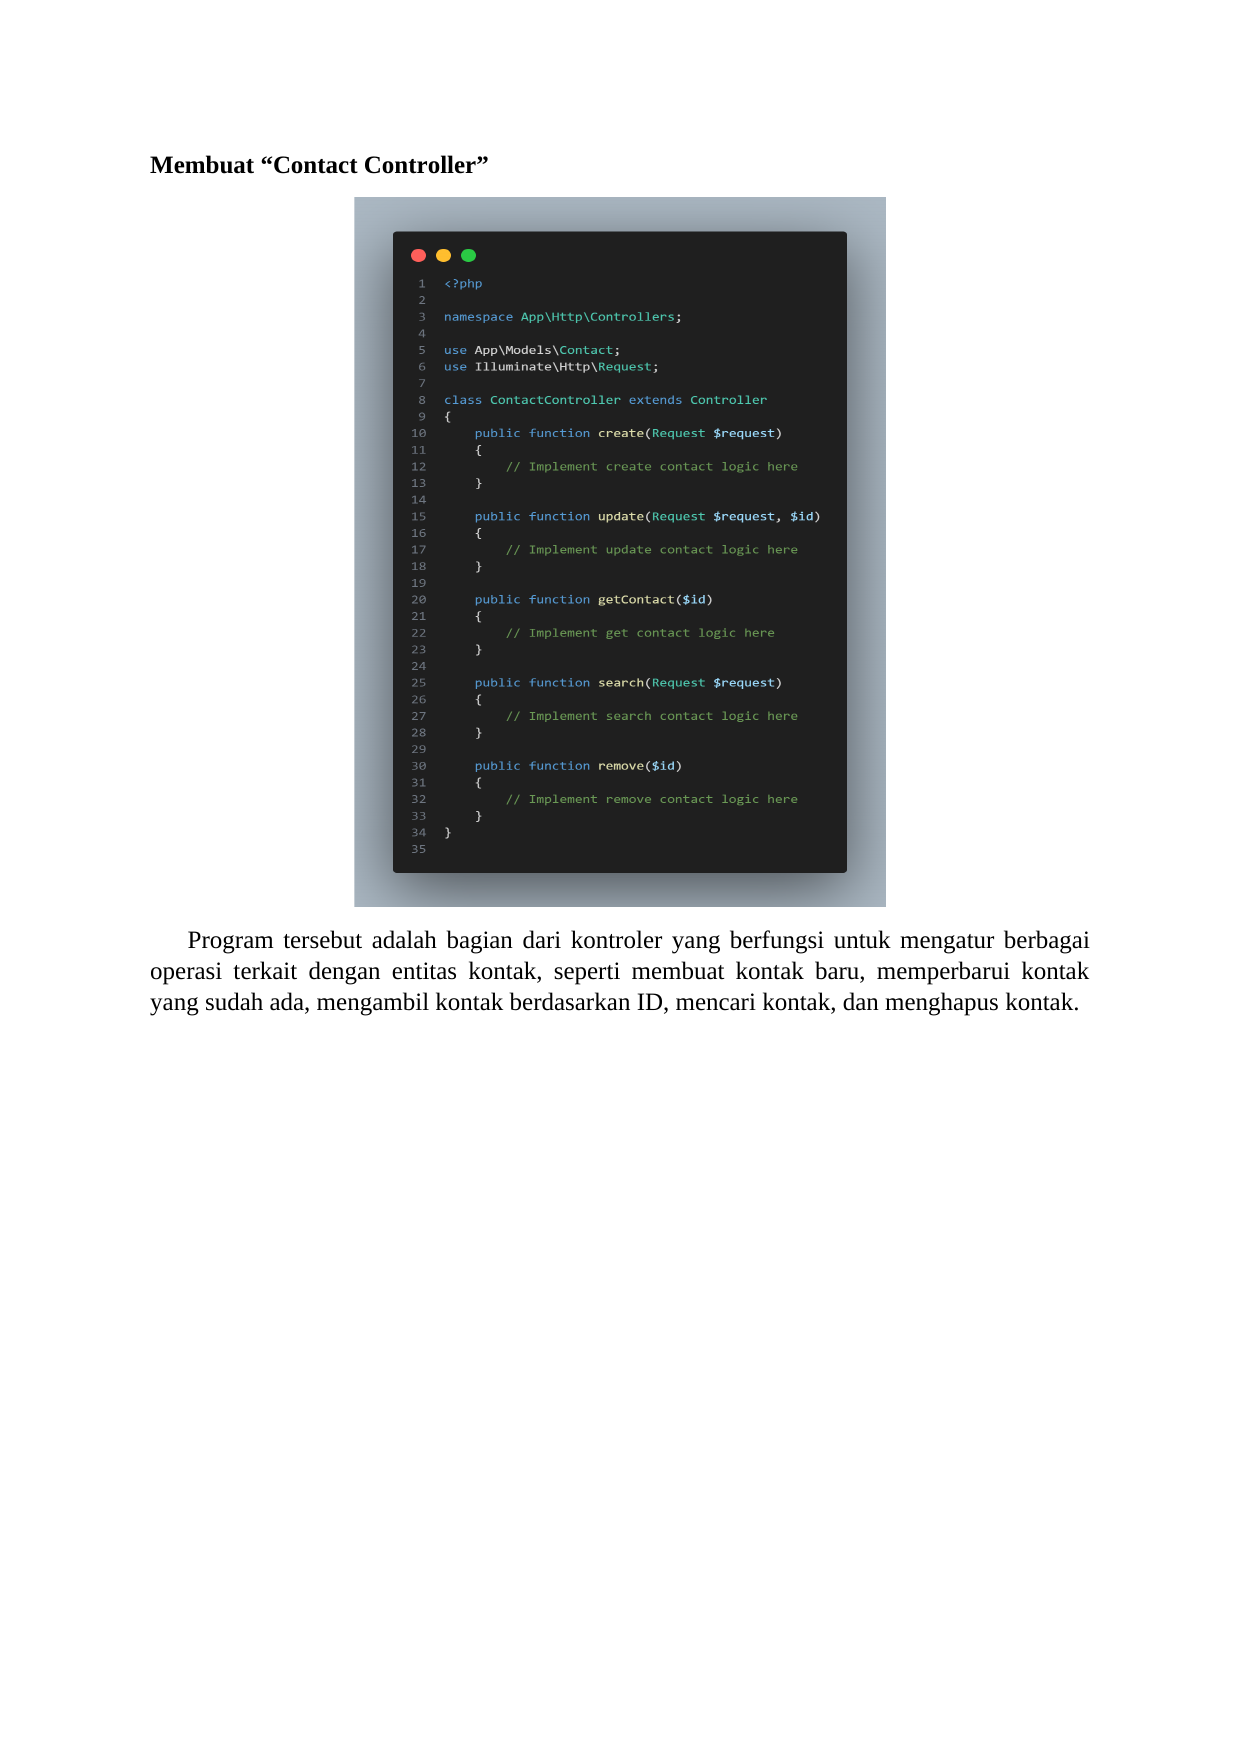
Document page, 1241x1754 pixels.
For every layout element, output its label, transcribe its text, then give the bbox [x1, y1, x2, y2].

text Membuat “Contact Controller” [150, 150, 1090, 179]
picture [354, 197, 886, 907]
text Program tersebut adalah bagian dari kontroler yang berfungsi untuk mengatur berbagai operasi terkait dengan entitas kontak, seperti membuat kontak baru, memperbarui kontak yang sudah ada, mengambil kontak berdasarkan ID, mencari kontak, dan menghapus kontak. [150, 925, 1090, 1016]
